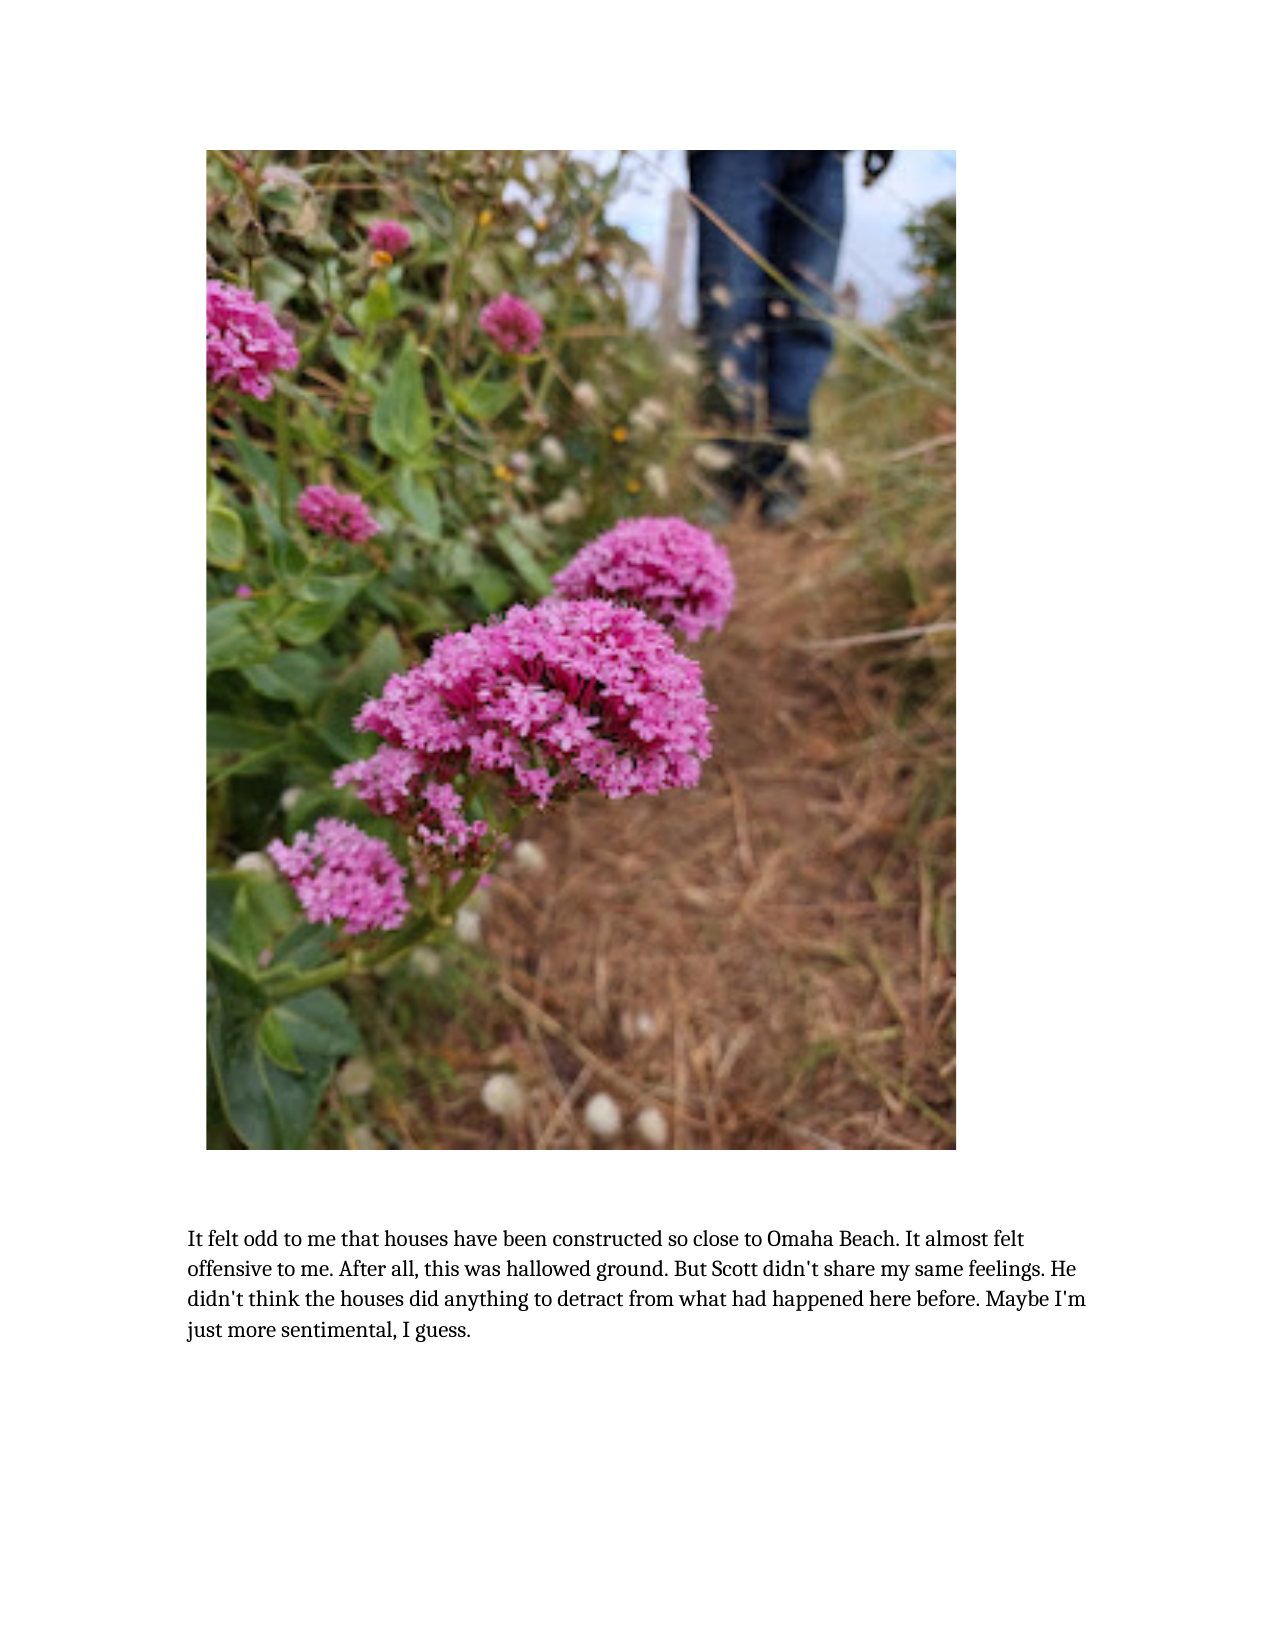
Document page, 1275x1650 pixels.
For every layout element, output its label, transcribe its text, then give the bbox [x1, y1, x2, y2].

picture [206, 150, 957, 1150]
text It felt odd to me that houses have been constructed so close to Omaha Beach. It almost felt offensive to me. After all, this was hallowed ground. But Scott didn't share my same feelings. He didn't think the houses did anything to detract from what had happened here before. Maybe I'm just more sentimental, I guess. [187, 1226, 1087, 1343]
